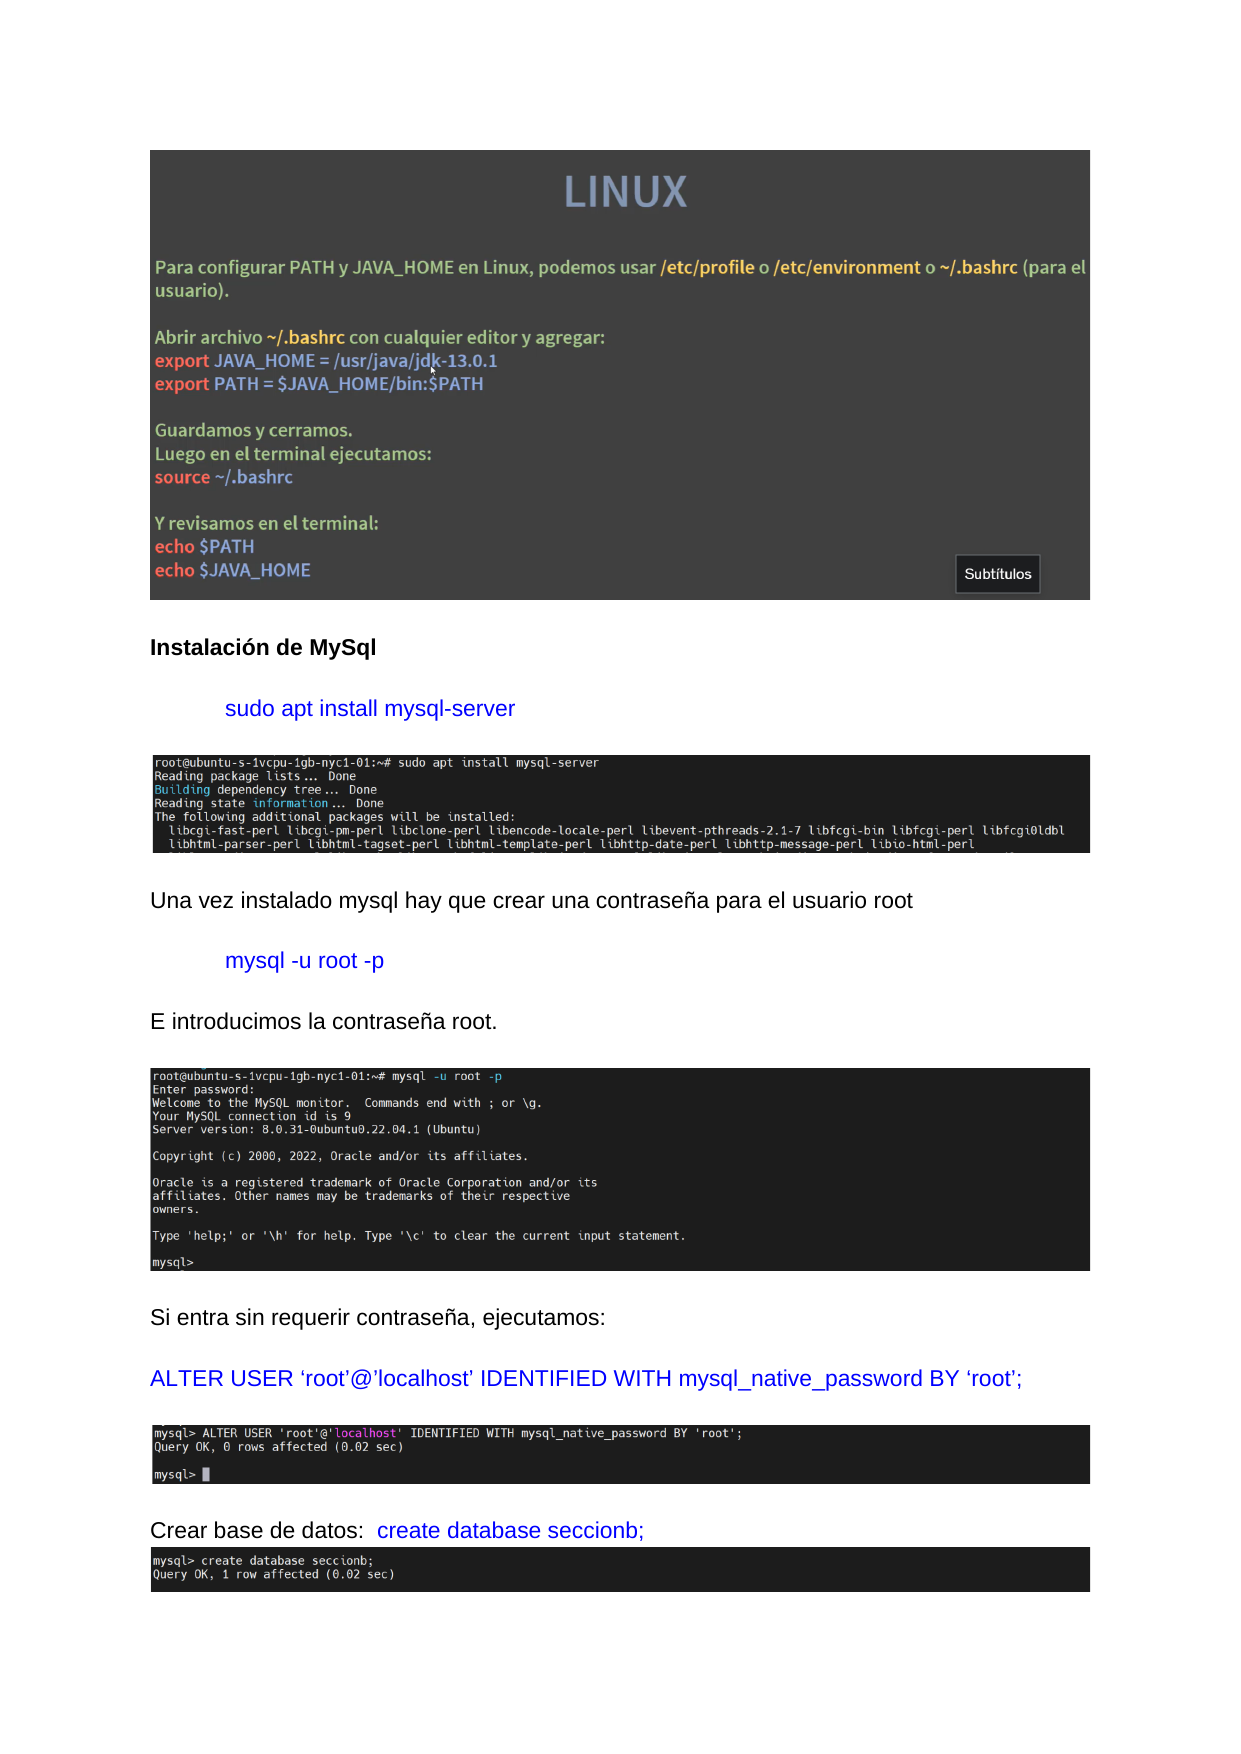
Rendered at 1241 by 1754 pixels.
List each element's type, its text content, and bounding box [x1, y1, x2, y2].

picture [150, 1547, 1091, 1592]
text Instalación de MySql [150, 634, 1090, 660]
text sudo apt install mysql-server [150, 694, 1090, 721]
text Una vez instalado mysql hay que crear una contraseña para el usuario root [150, 887, 1090, 913]
picture [150, 1425, 1091, 1484]
text ALTER USER ‘root’@’localhost’ IDENTIFIED WITH mysql_native_password BY ‘root’; [150, 1365, 1090, 1391]
text E introducimos la contraseña root. [150, 1008, 1090, 1034]
text Si entra sin requerir contraseña, ejecutamos: [150, 1304, 1090, 1331]
picture [150, 755, 1091, 853]
picture [150, 1068, 1091, 1271]
picture [150, 150, 1091, 600]
text mysql -u root -p [150, 947, 1090, 974]
text Crear base de datos: create database seccionb; [150, 1517, 1090, 1544]
